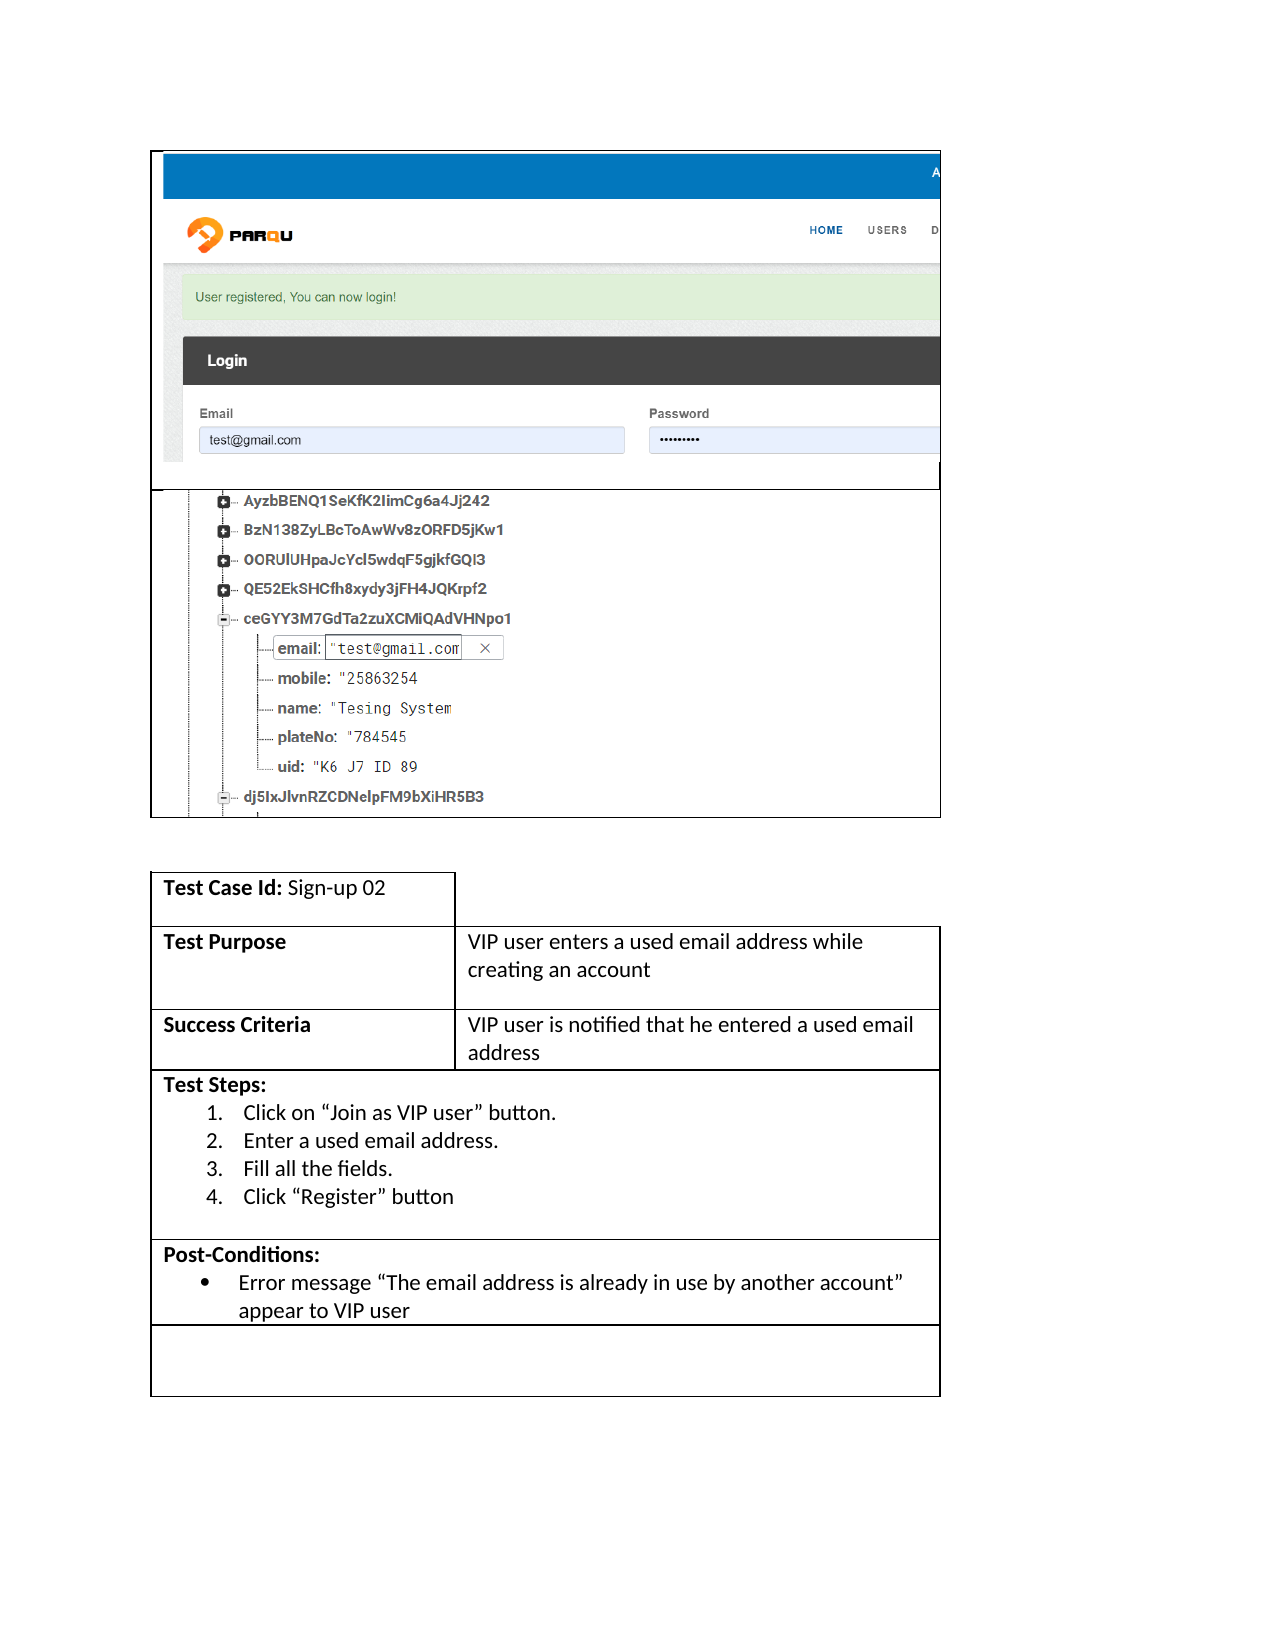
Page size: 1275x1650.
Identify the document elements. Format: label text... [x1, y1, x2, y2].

picture [163, 151, 940, 462]
table_header Test Case Id: Sign-up 02 [152, 873, 454, 926]
table_cell Success Criteria [152, 1010, 454, 1069]
table_cell Post-Conditions: Error message “The email address is already in use by another account” appear to VIP user [152, 1240, 939, 1324]
table_cell Test Purpose [152, 927, 454, 1008]
table_cell [152, 1326, 939, 1396]
picture [163, 490, 940, 817]
table_cell Test Steps: Click on “Join as VIP user” button. Enter a used email address. Fill all the fields. Click “Register” button [152, 1071, 939, 1238]
table_cell VIP user enters a used email address while creating an account [456, 927, 939, 1008]
table_cell [152, 152, 939, 489]
table_cell [152, 491, 163, 817]
table_cell VIP user is notified that he entered a used email address [456, 1010, 939, 1069]
